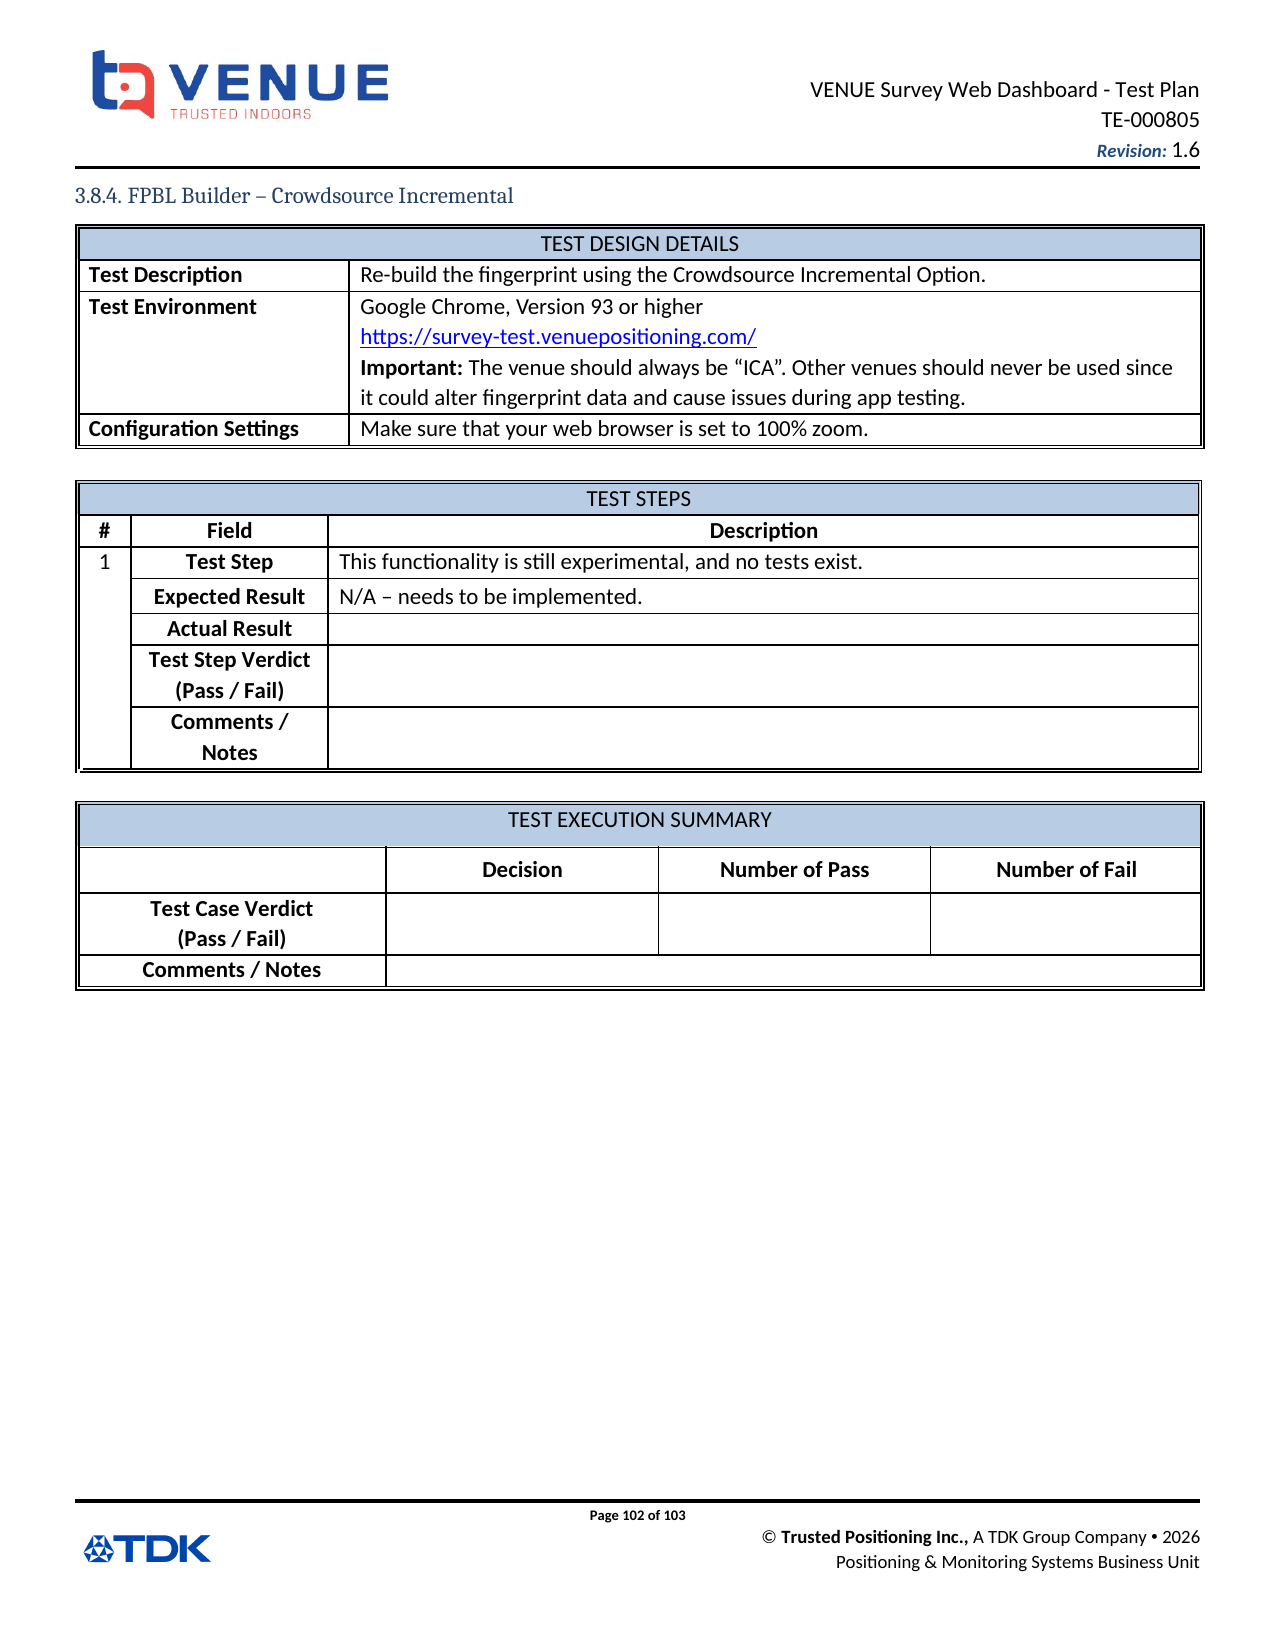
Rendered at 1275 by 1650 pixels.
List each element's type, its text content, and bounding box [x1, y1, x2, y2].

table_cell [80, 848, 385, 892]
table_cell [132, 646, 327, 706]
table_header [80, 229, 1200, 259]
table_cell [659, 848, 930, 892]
picture [75, 1527, 219, 1567]
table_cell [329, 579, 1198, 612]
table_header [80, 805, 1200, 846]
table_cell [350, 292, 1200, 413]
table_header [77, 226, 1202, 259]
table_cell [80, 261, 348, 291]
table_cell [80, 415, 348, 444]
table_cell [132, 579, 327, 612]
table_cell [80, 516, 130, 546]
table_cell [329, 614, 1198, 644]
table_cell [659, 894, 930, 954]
picture [75, 30, 403, 131]
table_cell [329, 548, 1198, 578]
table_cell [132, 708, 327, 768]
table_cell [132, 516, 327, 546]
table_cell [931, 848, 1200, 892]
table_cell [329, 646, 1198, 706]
text FPBL Builder – Crowdsource Incremental [75, 183, 1200, 209]
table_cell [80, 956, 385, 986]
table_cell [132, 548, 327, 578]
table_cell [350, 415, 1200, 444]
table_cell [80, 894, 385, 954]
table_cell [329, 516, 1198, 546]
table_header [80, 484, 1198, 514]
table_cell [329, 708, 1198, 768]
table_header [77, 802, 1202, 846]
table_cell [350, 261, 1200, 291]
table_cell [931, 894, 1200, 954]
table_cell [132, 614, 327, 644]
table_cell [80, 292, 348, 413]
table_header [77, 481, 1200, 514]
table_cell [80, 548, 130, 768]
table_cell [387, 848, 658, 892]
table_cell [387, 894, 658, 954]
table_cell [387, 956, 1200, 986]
